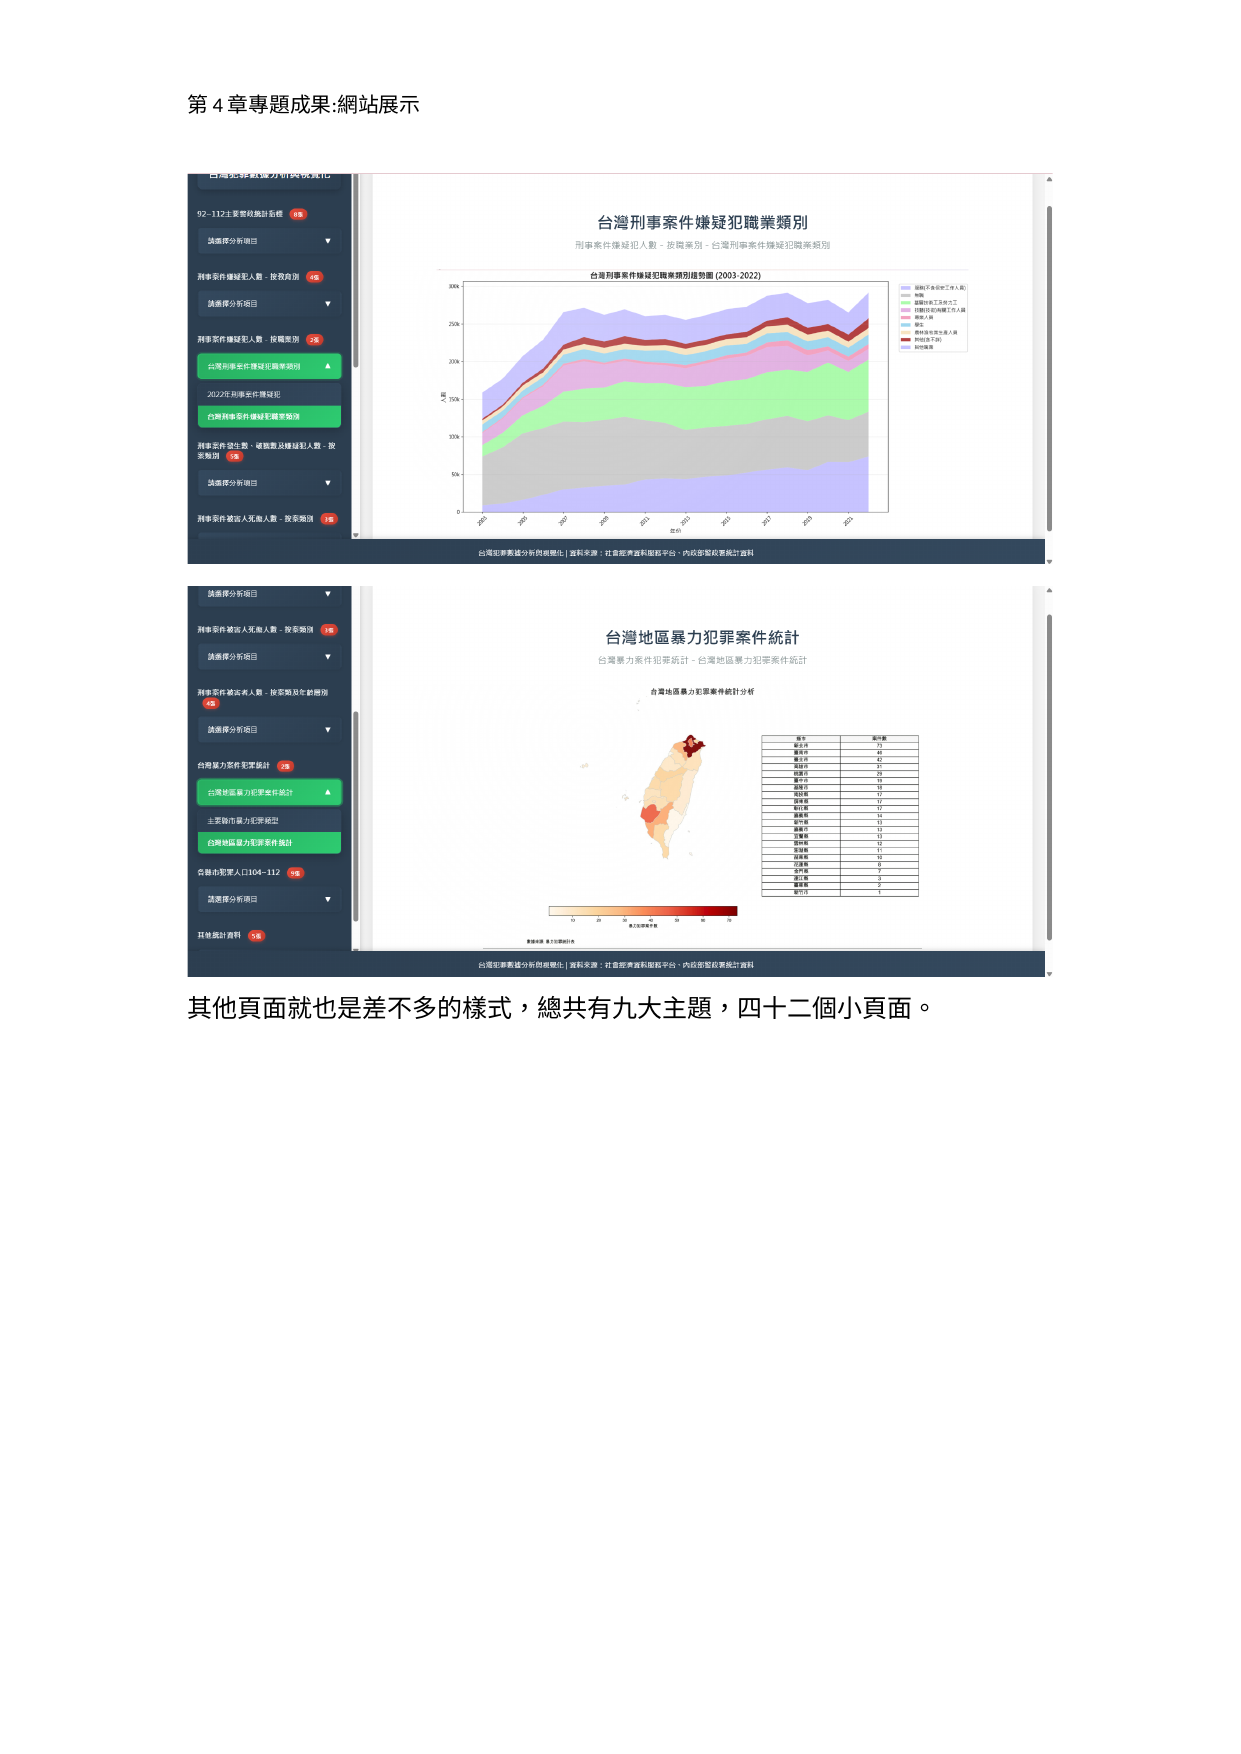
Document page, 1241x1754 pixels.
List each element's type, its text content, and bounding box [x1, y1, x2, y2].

picture [187, 173, 1053, 564]
picture [187, 586, 1053, 977]
text 其他頁面就也是差不多的樣式，總共有九大主題，四十二個小頁面。 [187, 987, 1053, 1025]
